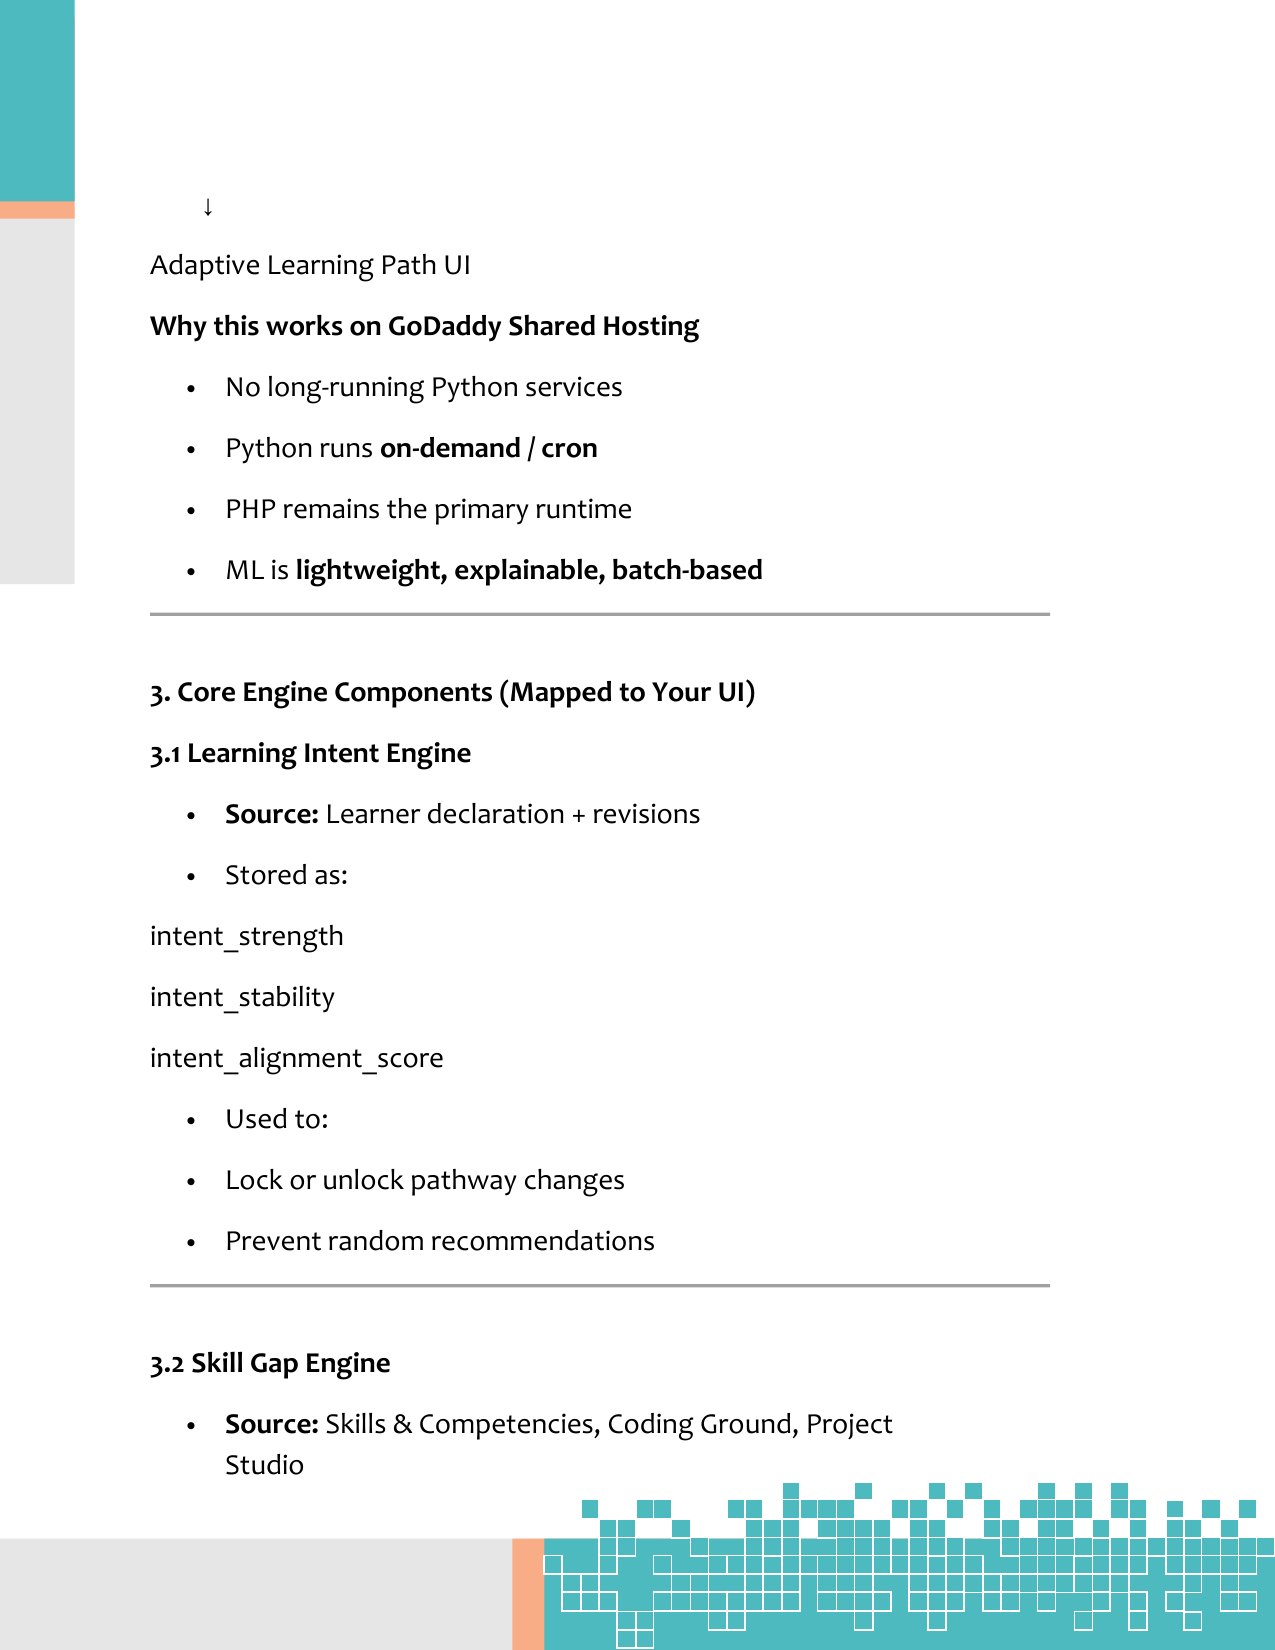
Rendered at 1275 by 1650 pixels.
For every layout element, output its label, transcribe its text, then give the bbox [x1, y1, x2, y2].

list PHP remains the primary runtime [187, 491, 975, 526]
list No long-running Python services [187, 368, 975, 404]
list Source: Learner declaration + revisions [187, 796, 975, 831]
text intent_stability [150, 979, 975, 1014]
list Source: Skills & Competencies, Coding Ground, Project Studio [187, 1406, 975, 1482]
list Lock or unlock pathway changes [187, 1162, 975, 1198]
text intent_alignment_score [150, 1040, 975, 1076]
list Python runs on-demand / cron [187, 429, 975, 465]
list Used to: [187, 1101, 975, 1137]
list Prevent random recommendations [187, 1223, 975, 1259]
text Why this works on GoDaddy Shared Hosting [150, 307, 975, 343]
text 3.1 Learning Intent Engine [150, 735, 975, 770]
text Adaptive Learning Path UI [150, 246, 975, 282]
text intent_strength [150, 918, 975, 953]
text 3. Core Engine Components (Mapped to Your UI) [150, 674, 975, 709]
list Stored as: [187, 857, 975, 892]
text ↓ [150, 187, 975, 221]
text 3.2 Skill Gap Engine [150, 1345, 975, 1381]
list ML is lightweight, explainable, batch-based [187, 552, 975, 587]
